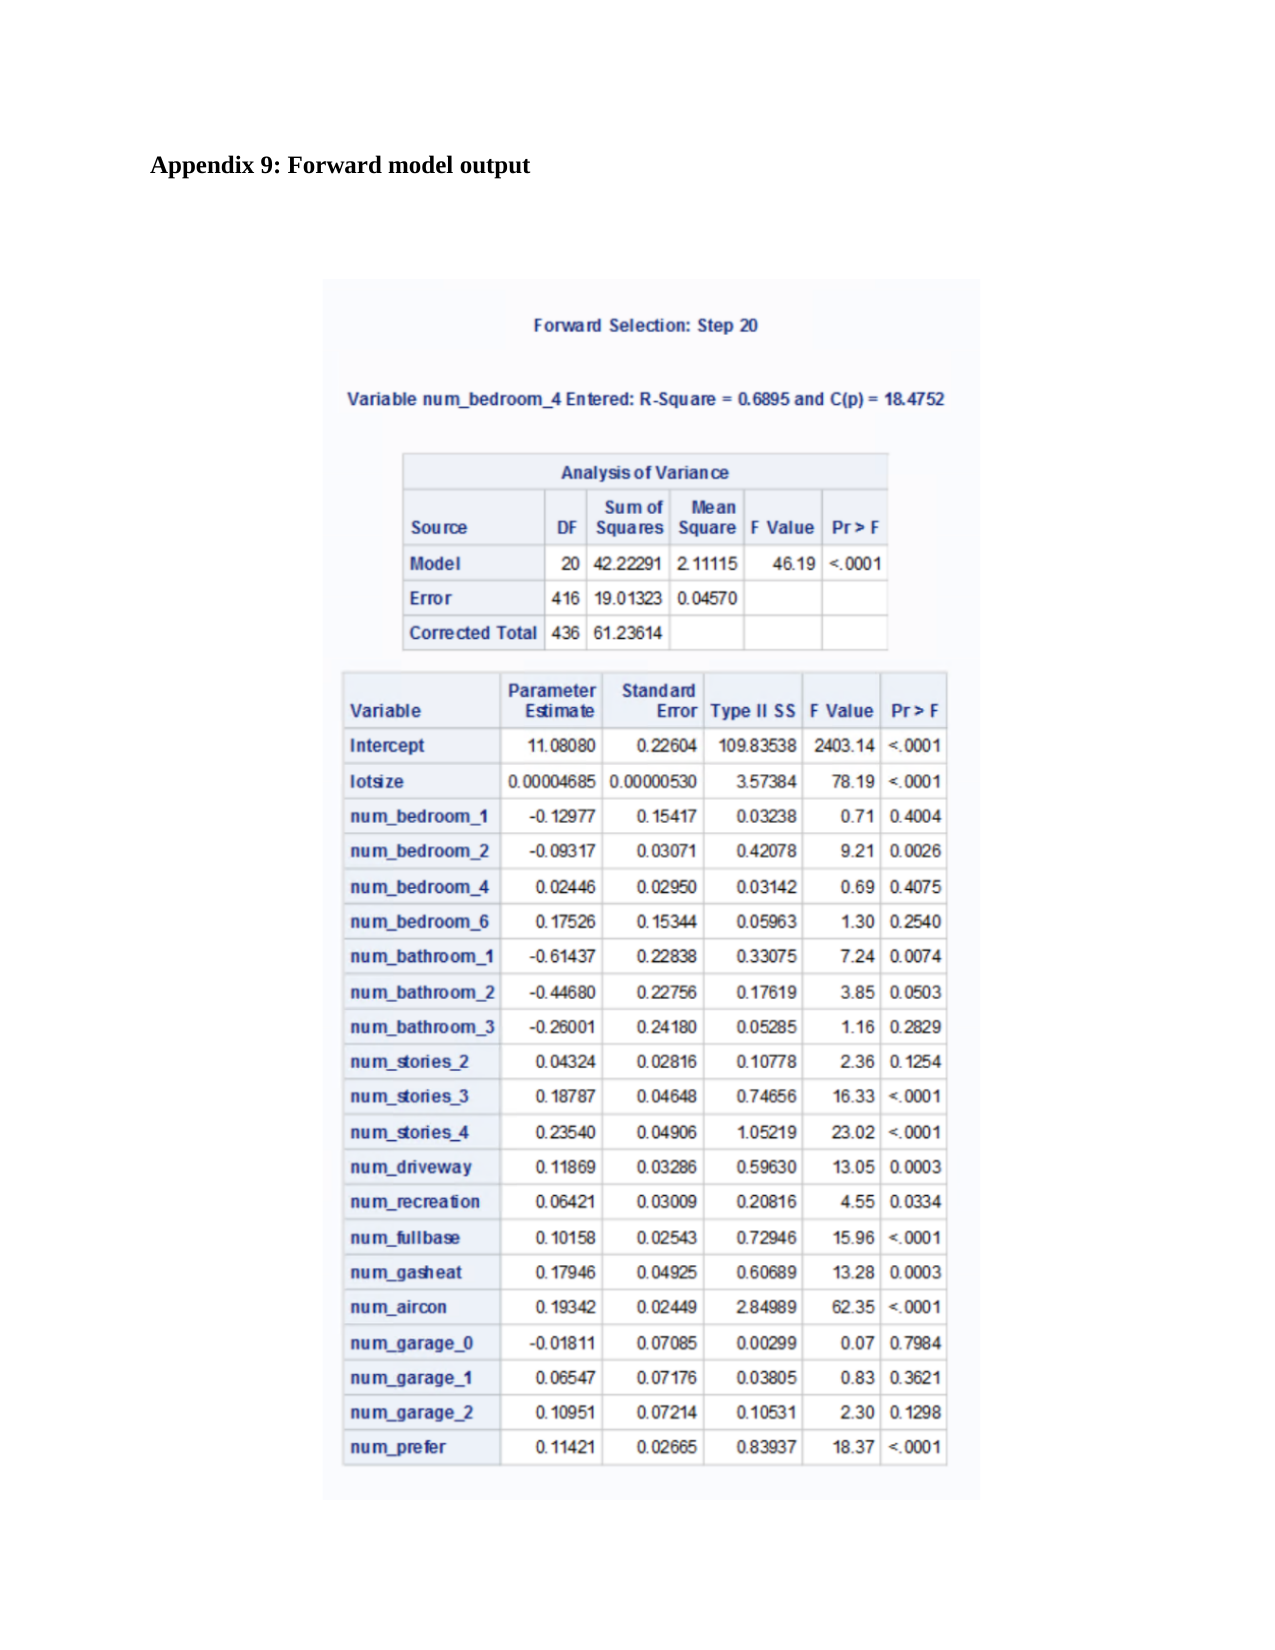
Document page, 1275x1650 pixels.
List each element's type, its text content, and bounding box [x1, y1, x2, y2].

text Appendix 9: Forward model output [150, 150, 1125, 179]
picture [322, 279, 981, 1500]
